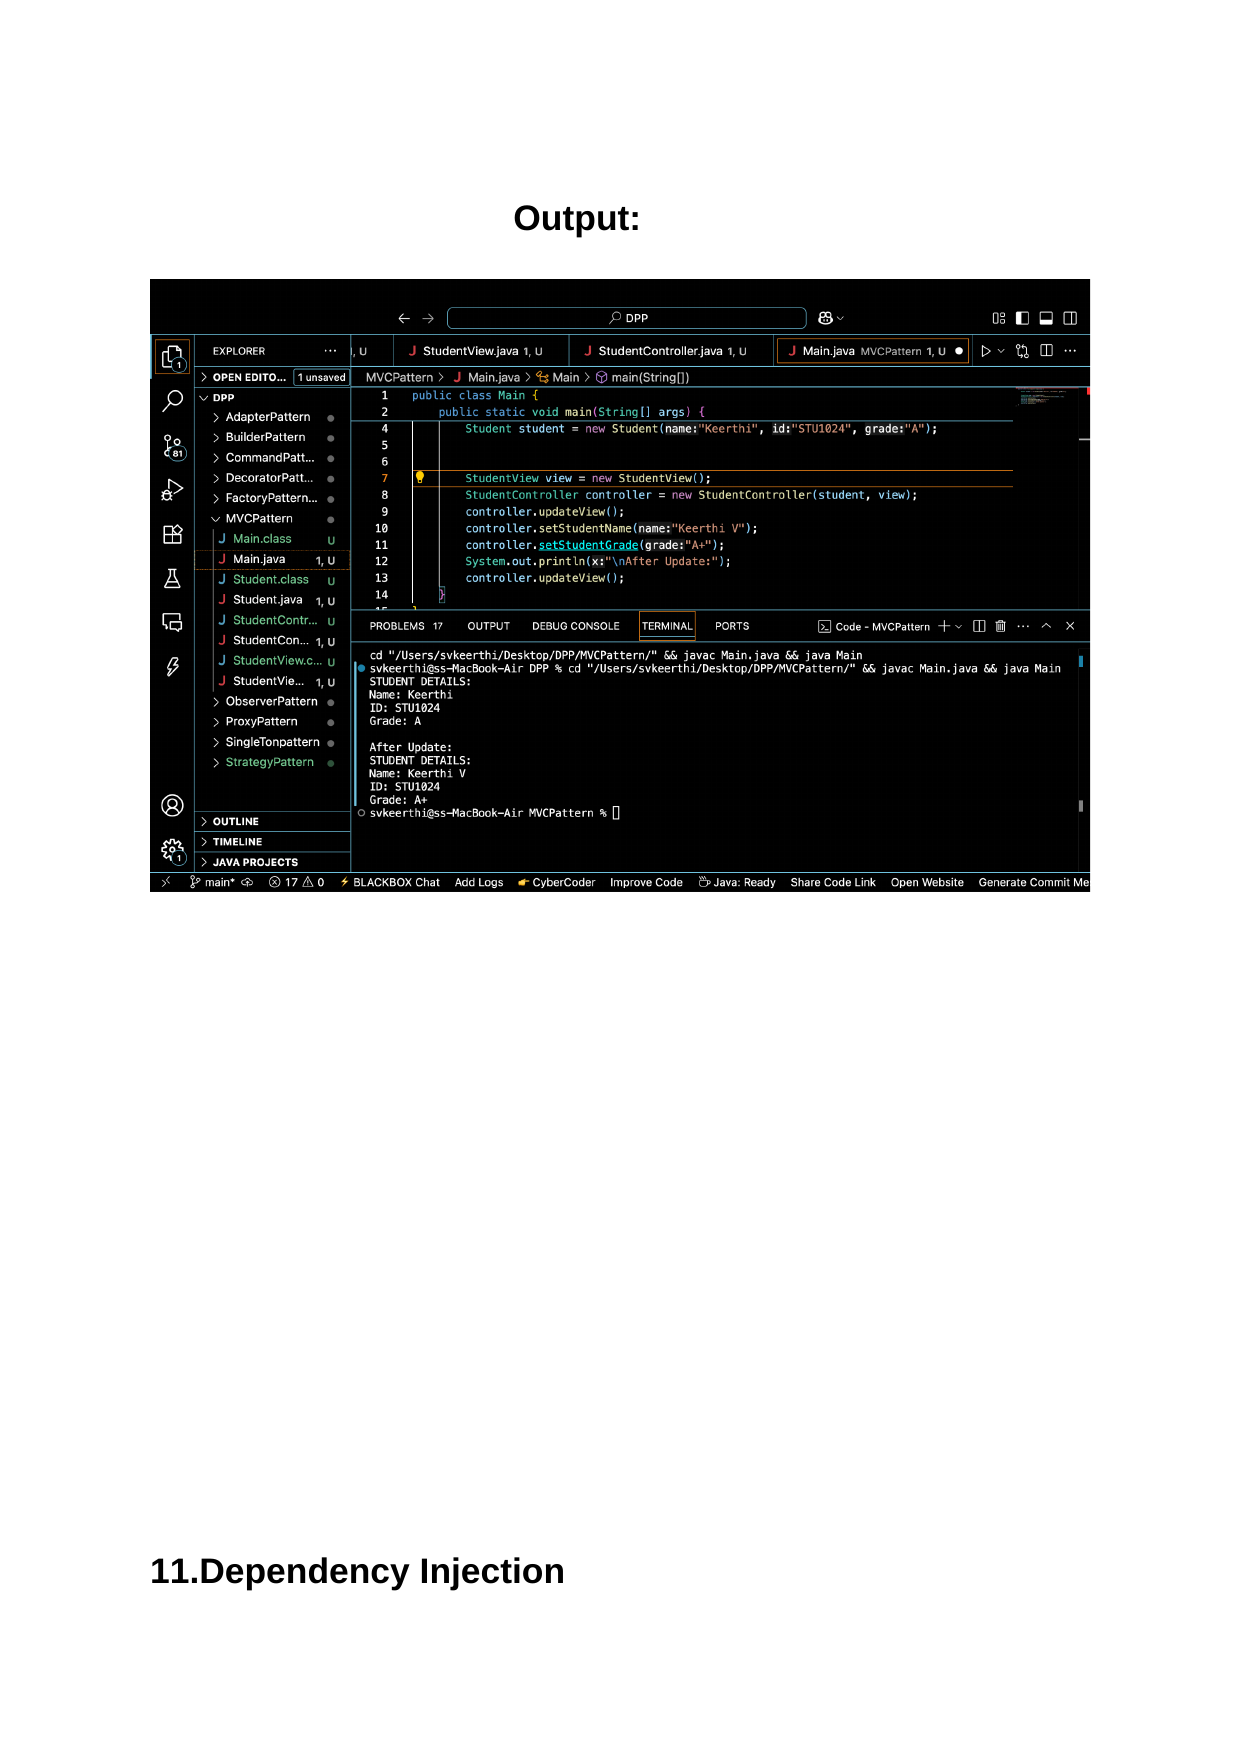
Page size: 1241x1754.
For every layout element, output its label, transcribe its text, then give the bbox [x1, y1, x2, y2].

text Output: [150, 197, 1090, 237]
picture [150, 279, 1091, 892]
text 11.Dependency Injection [150, 1551, 1090, 1591]
